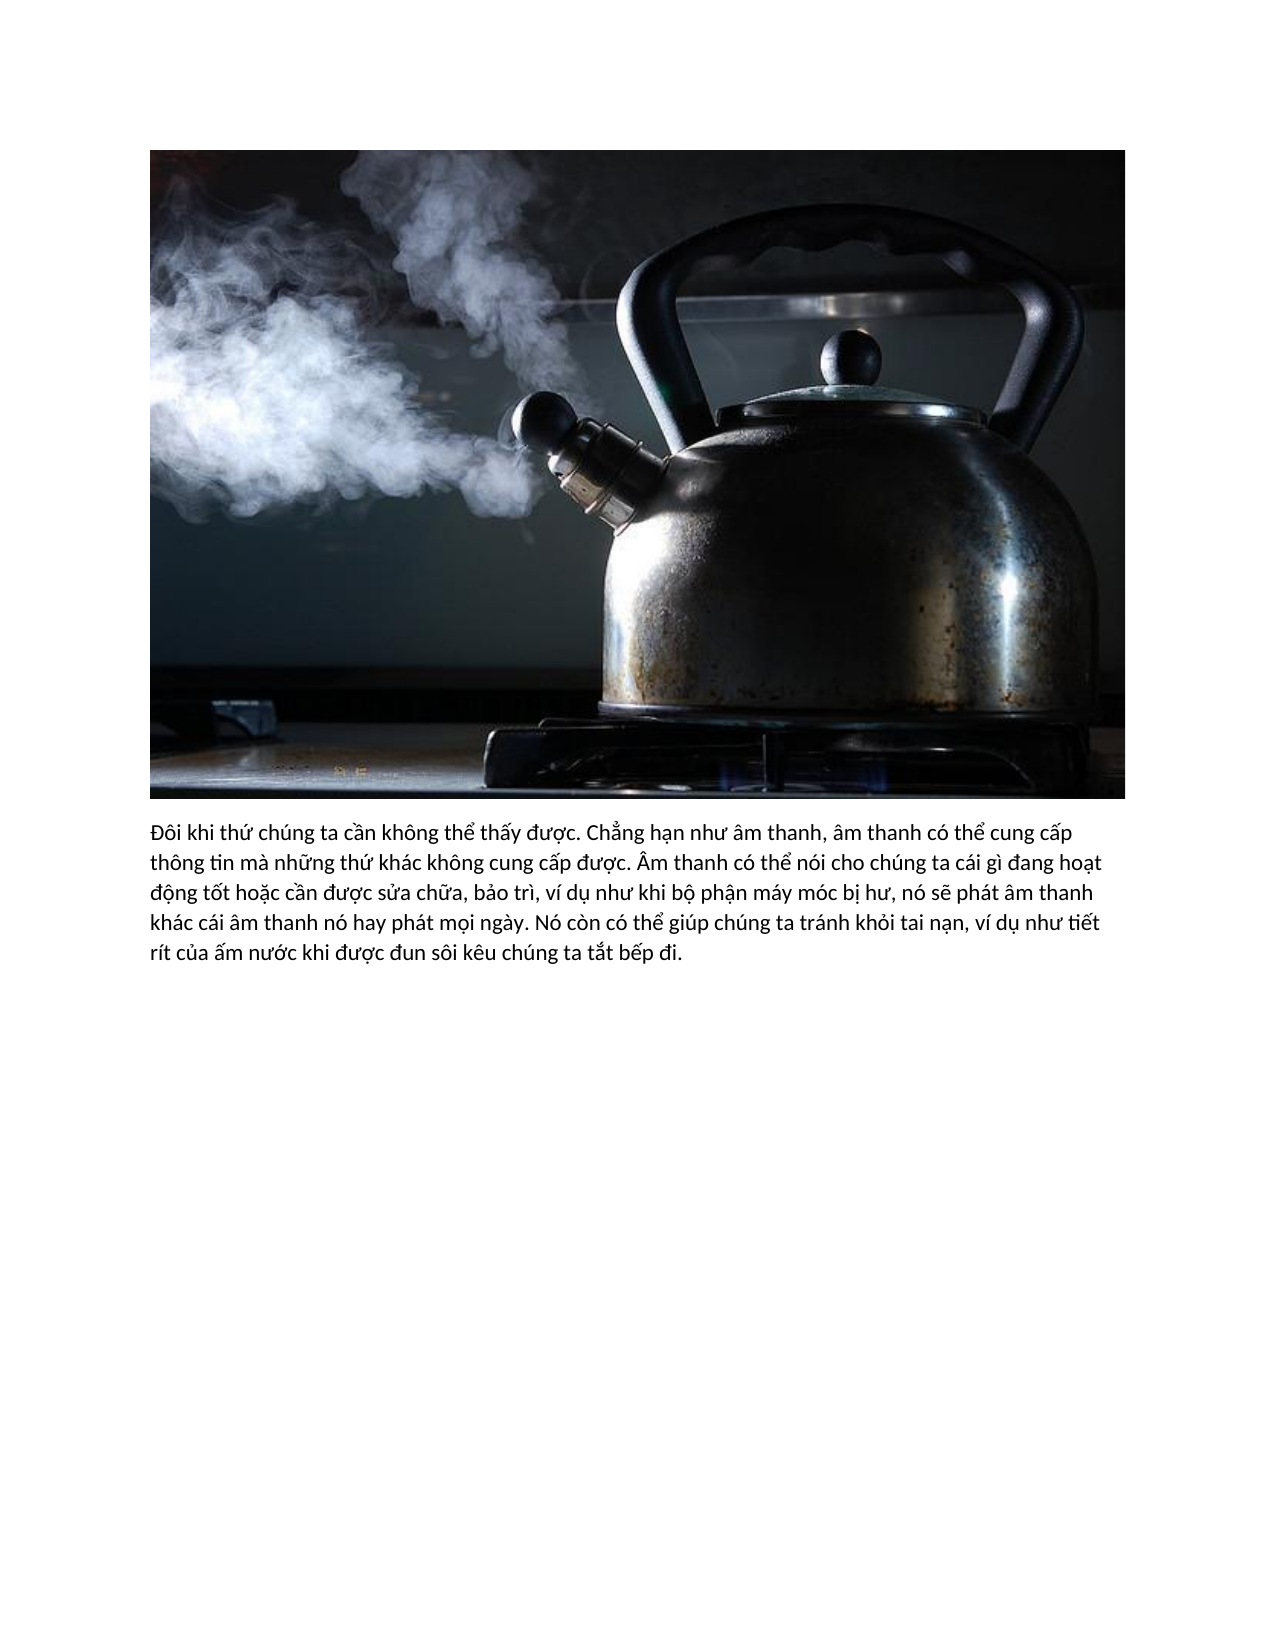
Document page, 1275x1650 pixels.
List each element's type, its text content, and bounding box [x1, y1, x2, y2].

text Đôi khi thứ chúng ta cần không thể thấy được. Chẳng hạn như âm thanh, âm thanh có thể cung cấp thông tin mà những thứ khác không cung cấp được. Âm thanh có thể nói cho chúng ta cái gì đang hoạt động tốt hoặc cần được sửa chữa, bảo trì, ví dụ như khi bộ phận máy móc bị hư, nó sẽ phát âm thanh khác cái âm thanh nó hay phát mọi ngày. Nó còn có thể giúp chúng ta tránh khỏi tai nạn, ví dụ như tiết rít của ấm nước khi được đun sôi kêu chúng ta tắt bếp đi. [150, 818, 1125, 966]
picture [150, 150, 1125, 799]
